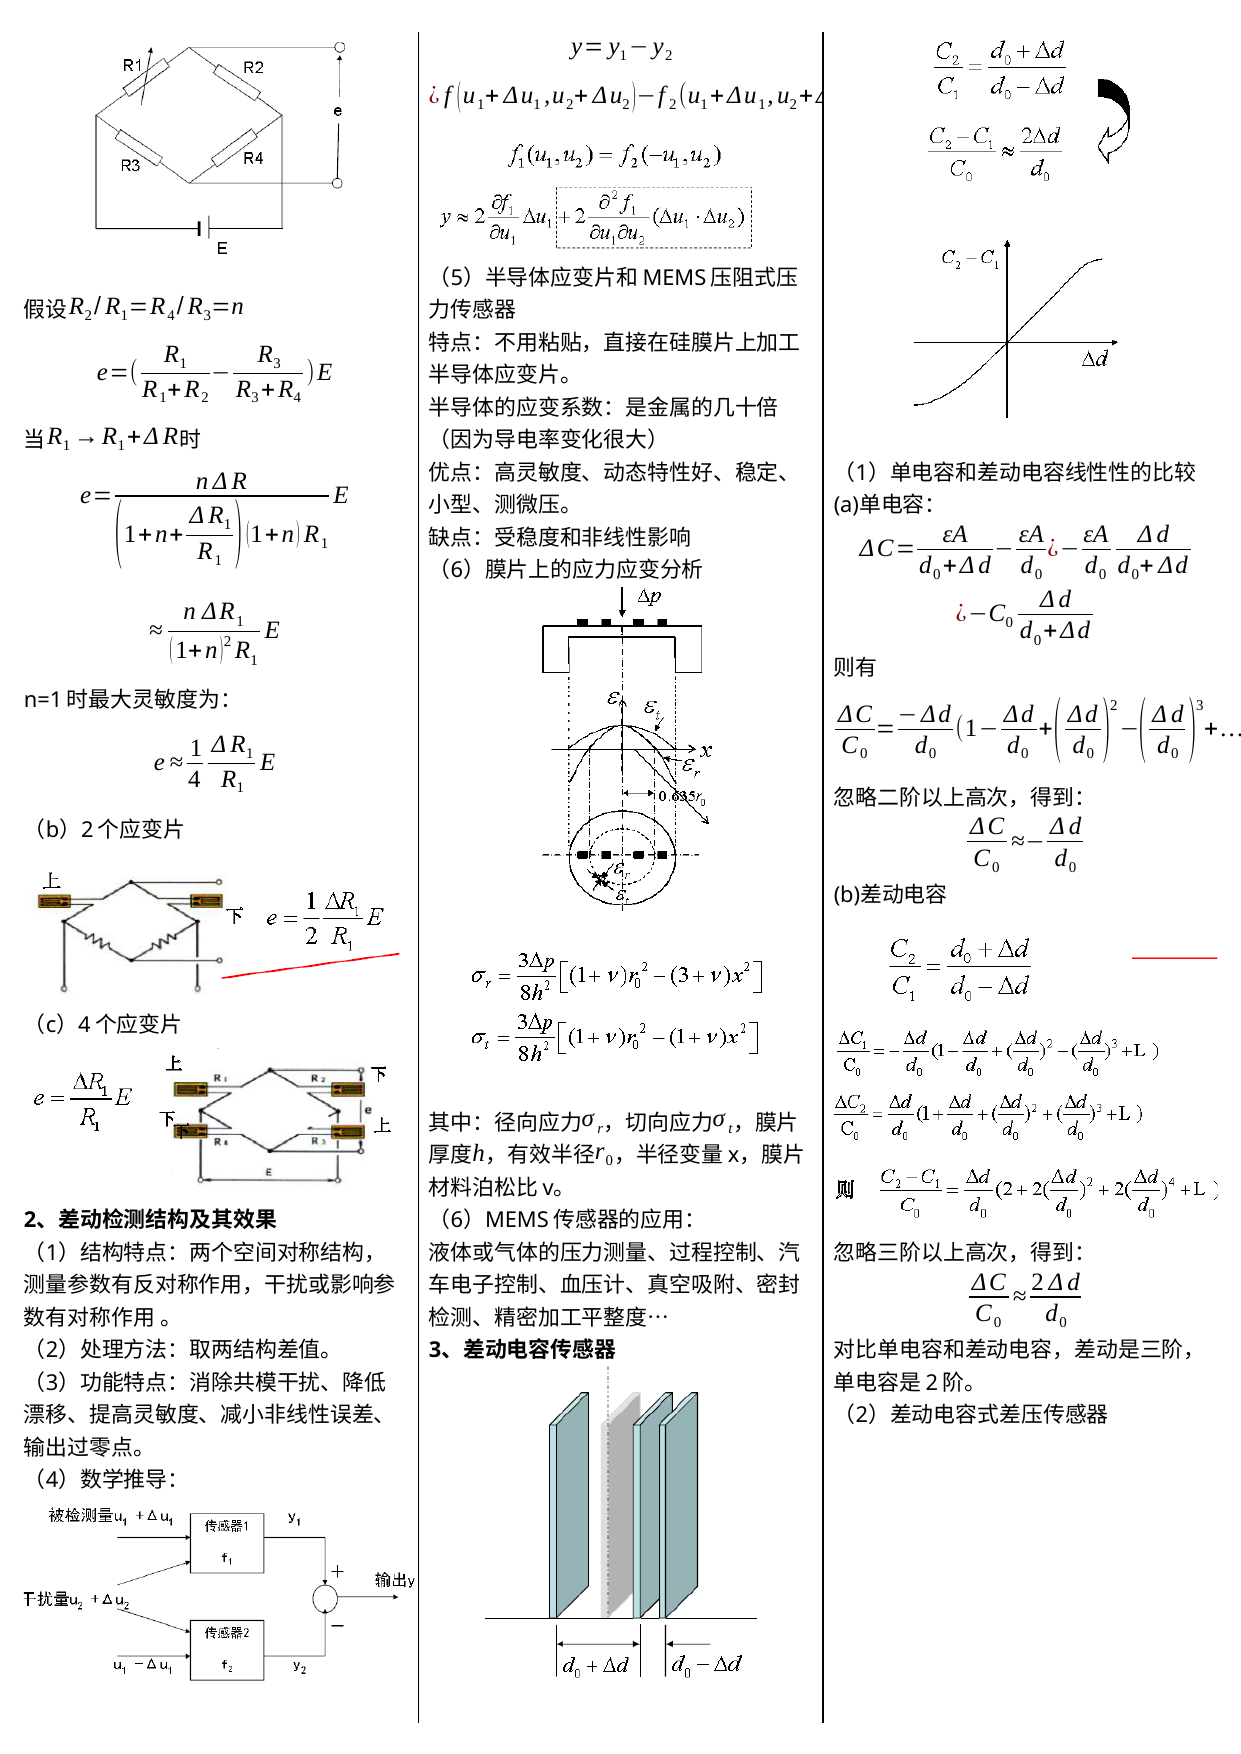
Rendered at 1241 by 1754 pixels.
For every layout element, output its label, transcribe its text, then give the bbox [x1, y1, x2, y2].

text 忽略二阶以上高次，得到： [833, 779, 1217, 812]
text （b）2个应变片 [24, 812, 407, 844]
text （6）MEMS传感器的应用： [428, 1202, 812, 1234]
text 优点：高灵敏度、动态特性好、稳定、小型、测微压。 [428, 454, 812, 519]
text (b)差动电容 [833, 877, 1217, 909]
text 忽略三阶以上高次，得到： [833, 1234, 1217, 1267]
text n=1时最大灵敏度为： [24, 682, 407, 714]
picture [428, 942, 822, 1082]
text 3、差动电容传感器 [428, 1332, 812, 1364]
text 2、差动检测结构及其效果 [24, 1202, 407, 1234]
picture [481, 1364, 759, 1694]
text （4）数学推导： [24, 1462, 407, 1494]
text 当时 [24, 422, 407, 454]
text 缺点：受稳度和非线性影响 [428, 519, 812, 552]
text 则有 [833, 649, 1217, 682]
picture [428, 131, 762, 258]
text （2）处理方法：取两结构差值。 [24, 1332, 407, 1364]
picture [23, 1494, 415, 1690]
text （5）半导体应变片和MEMS压阻式压力传感器 [428, 259, 812, 324]
text 其中：径向应力，切向应力，膜片厚度，有效半径，半径变量x，膜片材料泊松比v。 [428, 1104, 812, 1202]
text （6）膜片上的应力应变分析 [428, 552, 812, 584]
text （c）4个应变片 [24, 1007, 407, 1039]
picture [23, 856, 400, 995]
picture [78, 32, 353, 266]
text （1）结构特点：两个空间对称结构，测量参数有反对称作用，干扰或影响参数有对称作用 。 [24, 1234, 407, 1332]
text 假设 [24, 292, 407, 324]
text （1）单电容和差动电容线性性的比较 [833, 454, 1217, 487]
text 特点：不用粘贴，直接在硅膜片上加工半导体应变片。 [428, 324, 812, 389]
text （3）功能特点：消除共模干扰、降低漂移、提高灵敏度、减小非线性误差、输出过零点。 [24, 1364, 407, 1462]
text 液体或气体的压力测量、过程控制、汽车电子控制、血压计、真空吸附、密封检测、精密加工平整度… [428, 1234, 812, 1332]
picture [833, 917, 1218, 1226]
text 对比单电容和差动电容，差动是三阶，单电容是2阶。 [833, 1332, 1217, 1397]
picture [23, 1048, 400, 1193]
text （2）差动电容式差压传感器 [833, 1397, 1217, 1429]
text (a)单电容： [833, 487, 1217, 519]
text 半导体的应变系数：是金属的几十倍（因为导电率变化很大） [428, 389, 812, 454]
